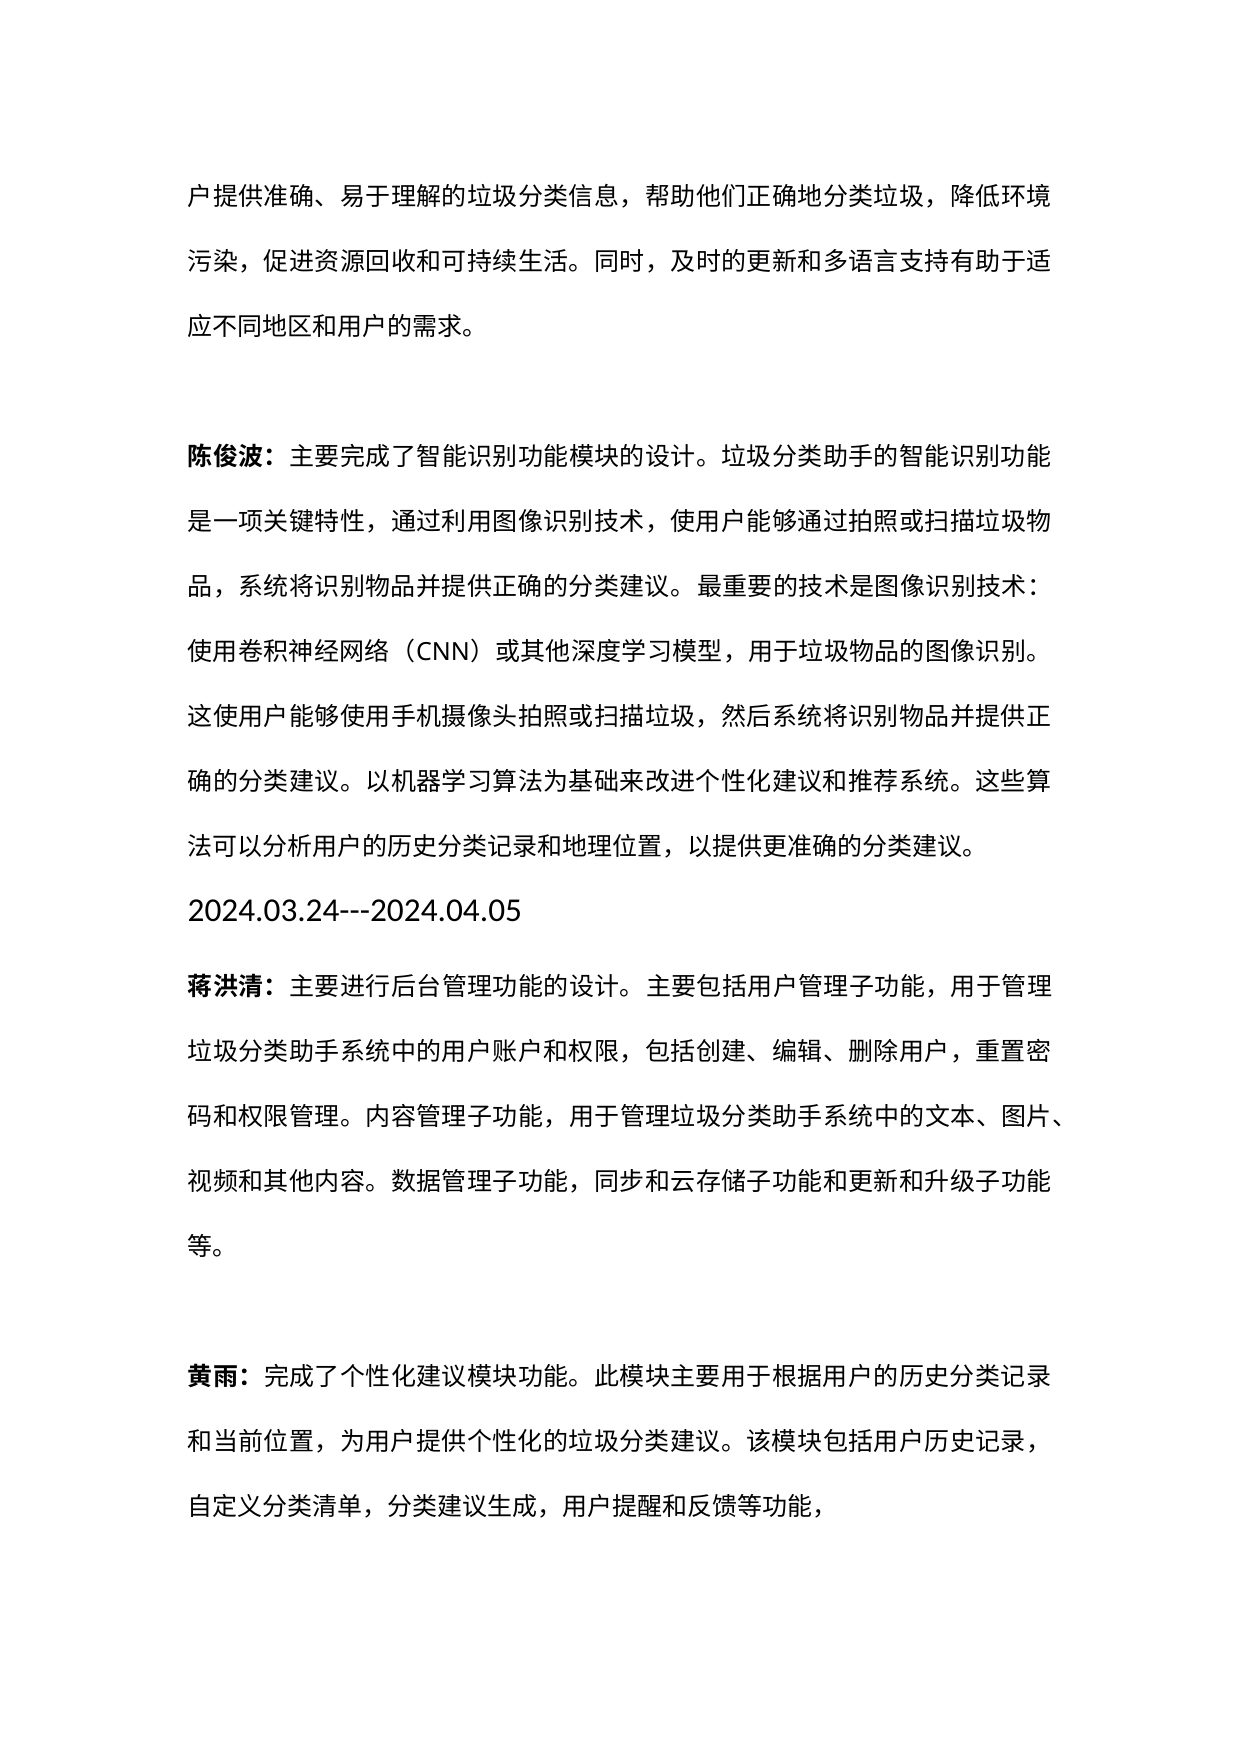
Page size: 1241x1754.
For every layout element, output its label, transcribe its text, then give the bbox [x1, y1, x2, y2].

text 蒋洪清：主要进行后台管理功能的设计。主要包括用户管理子功能，用于管理垃圾分类助手系统中的用户账户和权限，包括创建、编辑、删除用户，重置密码和权限管理。内容管理子功能，用于管理垃圾分类助手系统中的文本、图片、视频和其他内容。数据管理子功能，同步和云存储子功能和更新和升级子功能等。 [187, 952, 1053, 1277]
text 2024.03.24---2024.04.05 [187, 877, 1053, 942]
text 黄雨：完成了个性化建议模块功能。此模块主要用于根据用户的历史分类记录和当前位置，为用户提供个性化的垃圾分类建议。该模块包括用户历史记录，自定义分类清单，分类建议生成，用户提醒和反馈等功能， [187, 1342, 1053, 1537]
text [187, 162, 1053, 357]
text 陈俊波：主要完成了智能识别功能模块的设计。垃圾分类助手的智能识别功能是一项关键特性，通过利用图像识别技术，使用户能够通过拍照或扫描垃圾物品，系统将识别物品并提供正确的分类建议。最重要的技术是图像识别技术：使用卷积神经网络（CNN）或其他深度学习模型，用于垃圾物品的图像识别。这使用户能够使用手机摄像头拍照或扫描垃圾，然后系统将识别物品并提供正确的分类建议。以机器学习算法为基础来改进个性化建议和推荐系统。这些算法可以分析用户的历史分类记录和地理位置，以提供更准确的分类建议。 [187, 422, 1053, 877]
